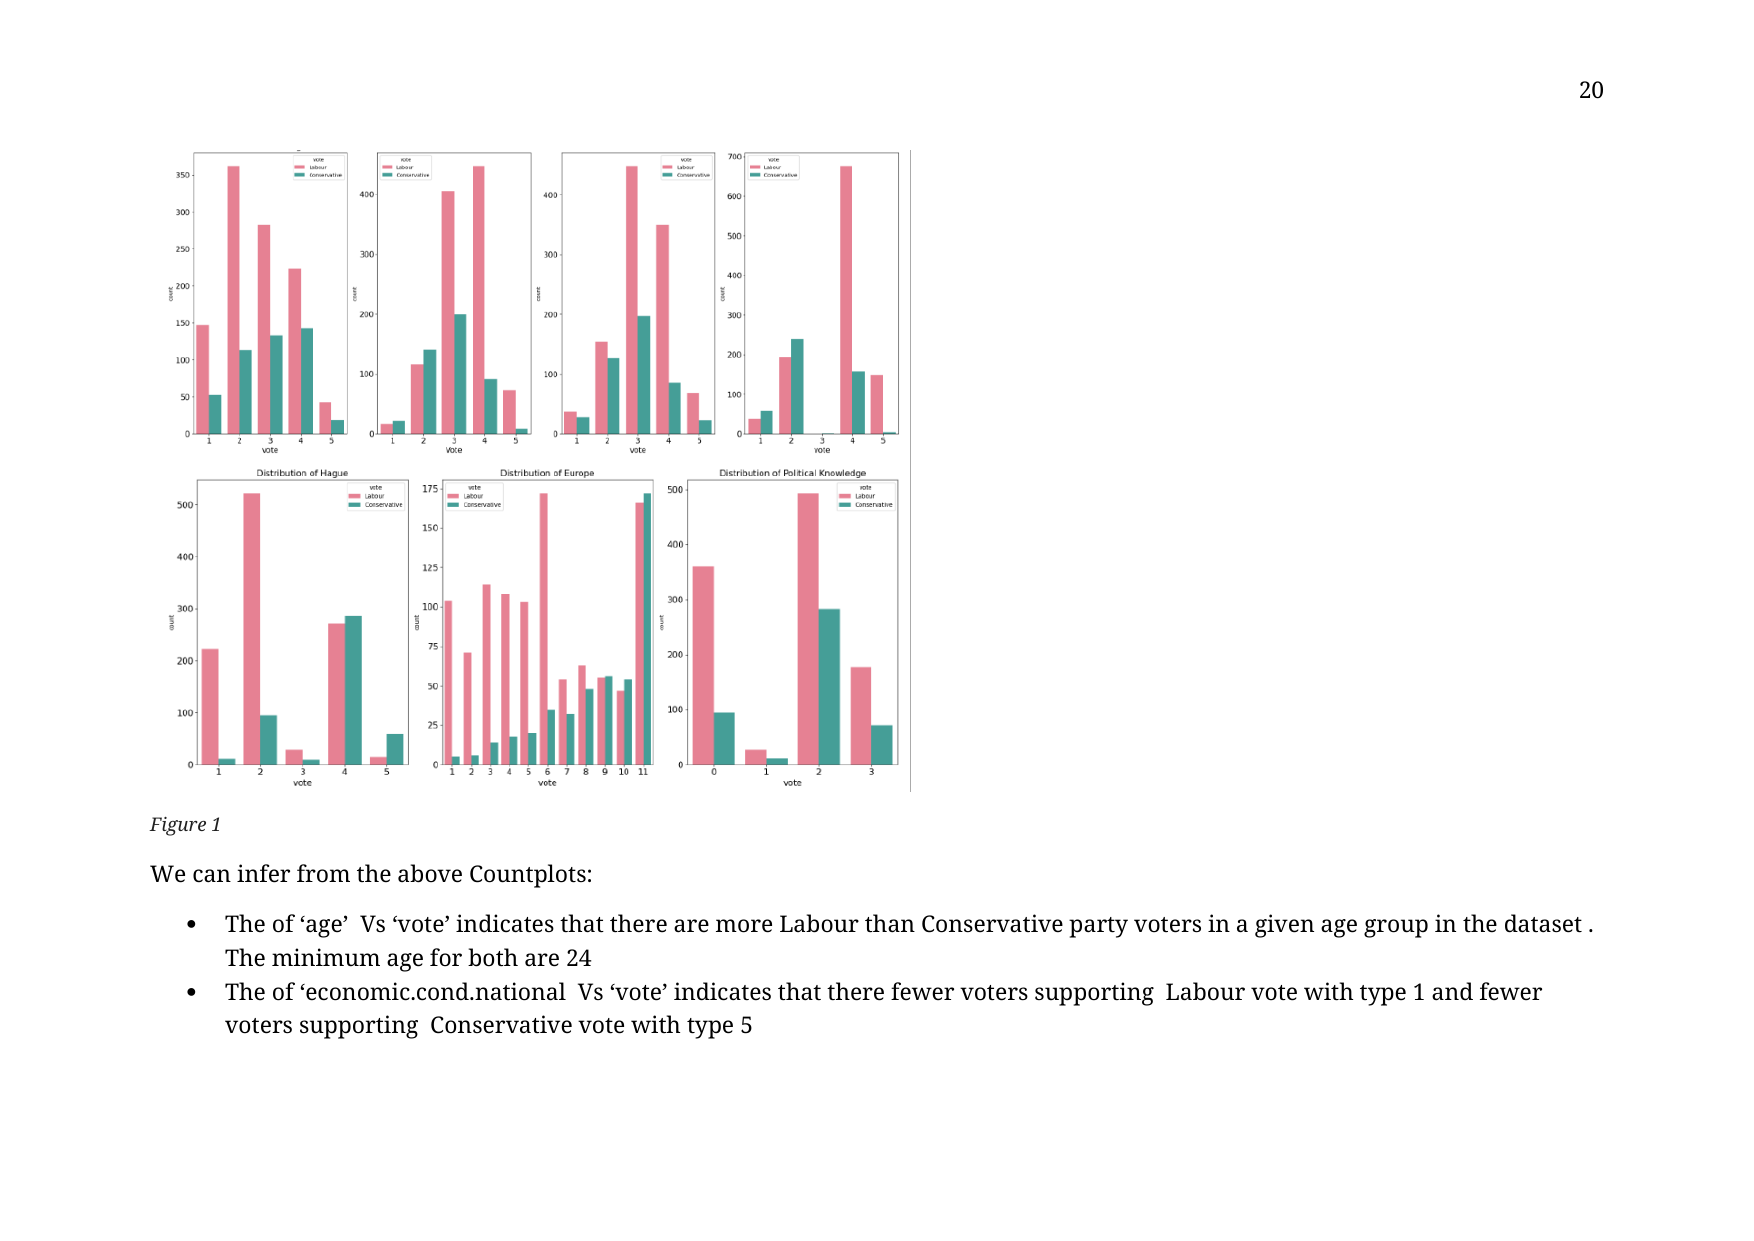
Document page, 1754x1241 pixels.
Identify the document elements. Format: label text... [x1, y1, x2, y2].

text We can infer from the above Countplots: [150, 857, 1604, 889]
picture [150, 150, 915, 792]
list The of ‘economic.cond.national Vs ‘vote’ indicates that there fewer voters supporting Labour vote with type 1 and fewer voters supporting Conservative vote with type 5 [187, 975, 1604, 1040]
list The of ‘age’ Vs ‘vote’ indicates that there are more Labour than Conservative party voters in a given age group in the dataset . The minimum age for both are 24 [187, 908, 1604, 973]
